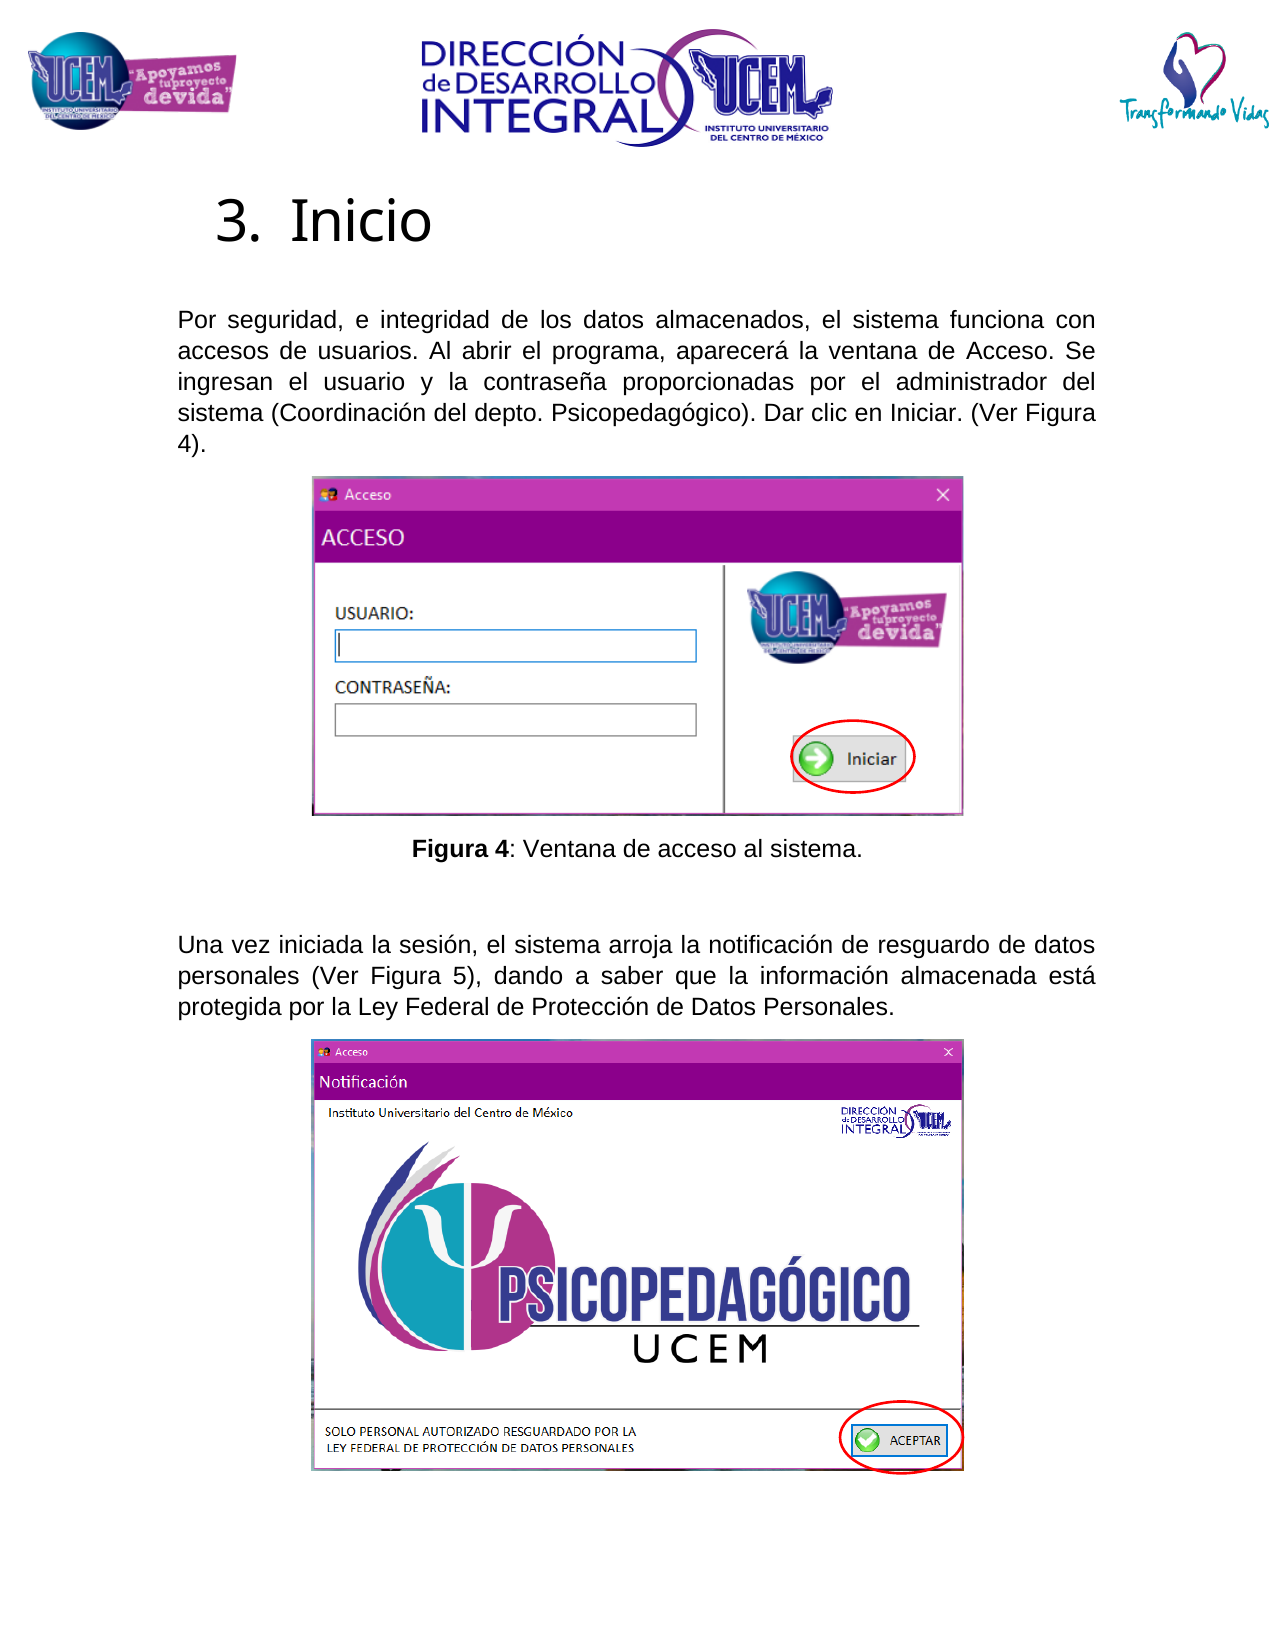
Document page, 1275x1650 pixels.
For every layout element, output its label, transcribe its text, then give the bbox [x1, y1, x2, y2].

picture [1115, 21, 1275, 146]
picture [311, 476, 964, 816]
text Figura 4: Ventana de acceso al sistema. [177, 834, 1098, 863]
picture [842, 1403, 961, 1471]
picture [311, 1039, 964, 1471]
picture [28, 32, 237, 130]
picture [421, 29, 833, 147]
text Una vez iniciada la sesión, el sistema arroja la notificación de resguardo de datos personales (Ver Figura 5), dando a saber que la información almacenada está protegida por la Ley Federal de Protección de Datos Personales. [177, 930, 1098, 1021]
title Inicio [215, 179, 1098, 258]
picture [932, 1445, 964, 1471]
text Por seguridad, e integridad de los datos almacenados, el sistema funciona con accesos de usuarios. Al abrir el programa, aparecerá la ventana de Acceso. Se ingresan el usuario y la contraseña proporcionadas por el administrador del sistema (Coordinación del depto. Psicopedagógico). Dar clic en Iniciar. (Ver Figura 4). [177, 305, 1098, 458]
